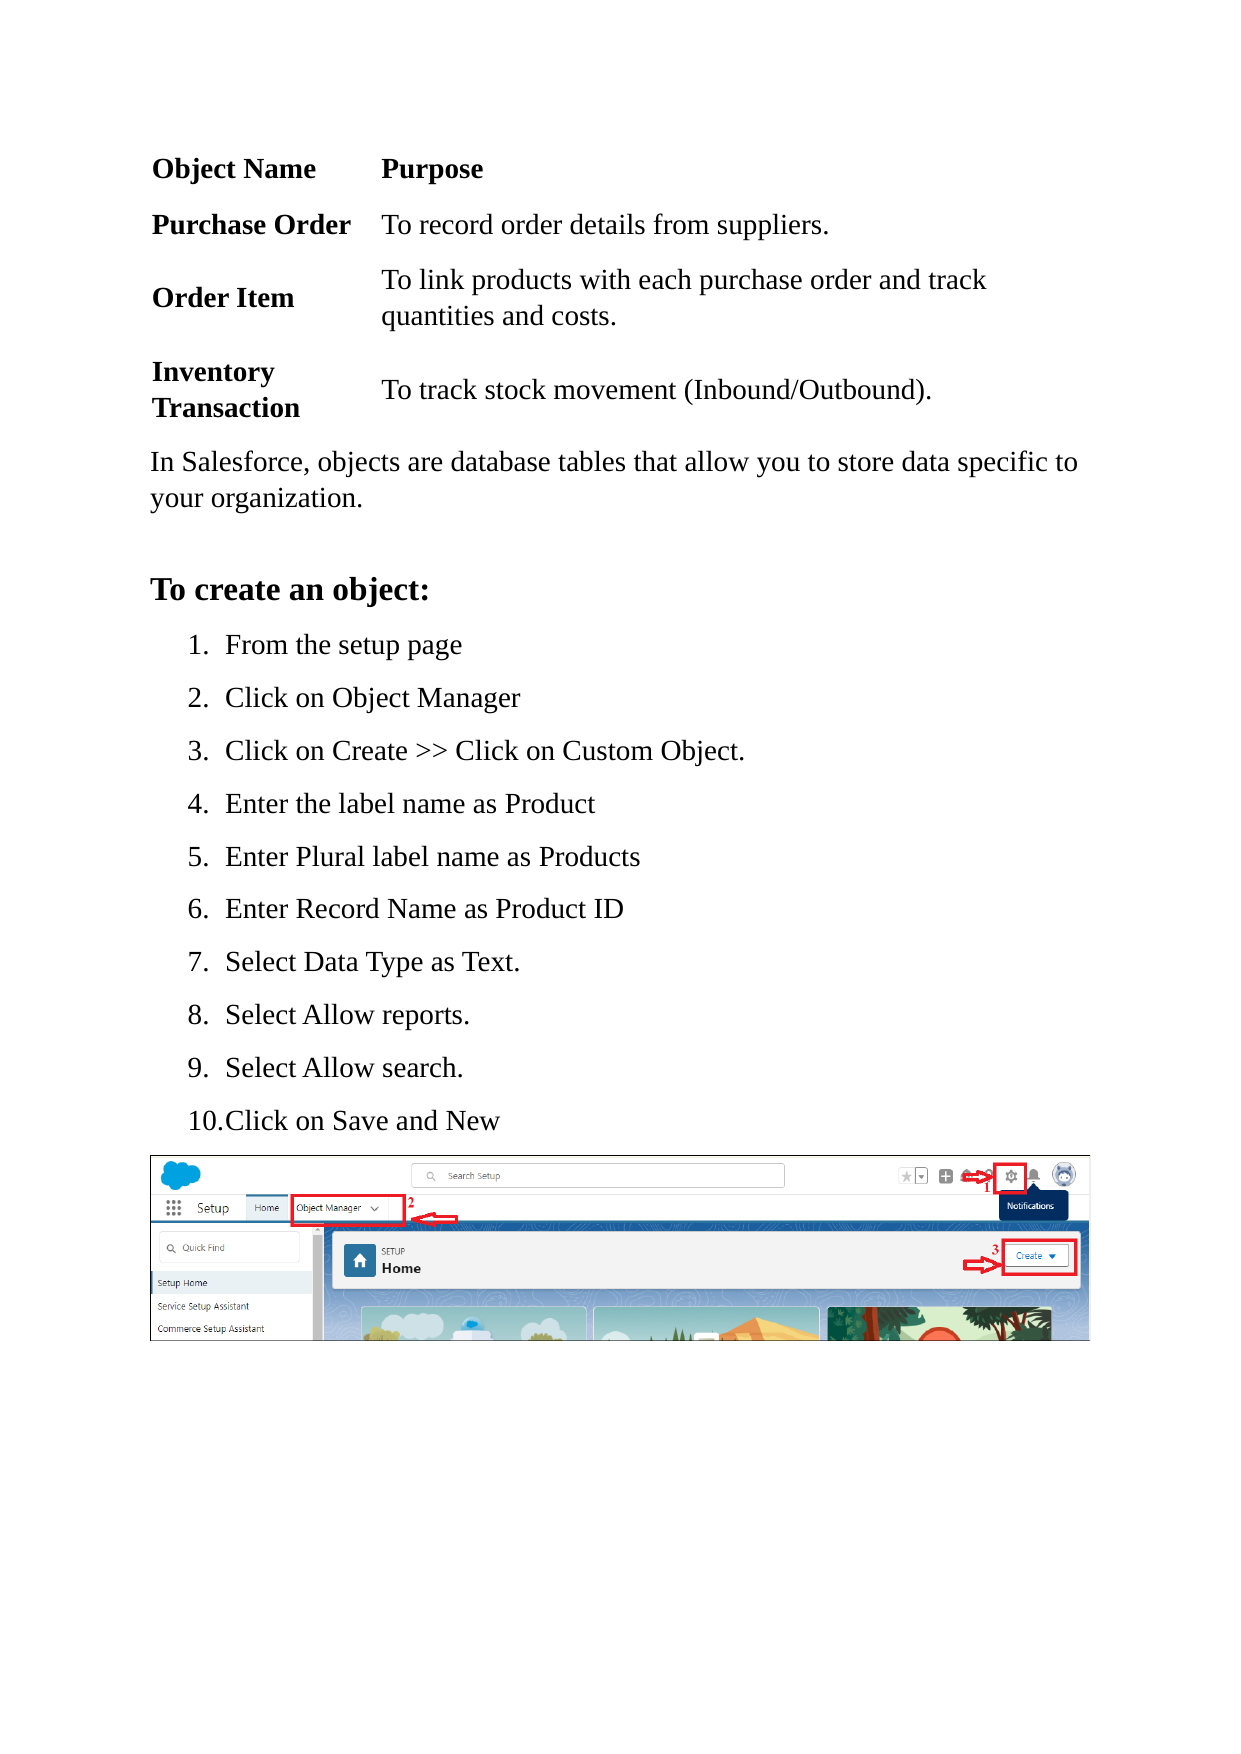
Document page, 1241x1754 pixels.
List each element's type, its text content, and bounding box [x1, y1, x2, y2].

table_cell To track stock movement (Inbound/Outbound). [380, 353, 1090, 444]
table_cell Inventory Transaction [150, 353, 380, 444]
table_cell Order Item [150, 261, 380, 352]
table_header Purpose [380, 150, 1090, 205]
list Enter Plural label name as Products [187, 839, 1090, 872]
picture [150, 1155, 1091, 1341]
list Click on Create >> Click on Custom Object. [187, 733, 1090, 767]
list Select Allow reports. [187, 997, 1090, 1031]
list Click on Object Manager [187, 680, 1090, 714]
table_cell To link products with each purchase order and track quantities and costs. [380, 261, 1090, 352]
list Enter Record Name as Product ID [187, 892, 1090, 925]
table_header Object Name [150, 150, 380, 205]
list Select Allow search. [187, 1050, 1090, 1083]
list Click on Save and New [187, 1103, 1090, 1136]
list Select Data Type as Text. [187, 944, 1090, 978]
list From the setup page [187, 627, 1090, 661]
table_cell Purchase Order [150, 205, 380, 261]
text To create an object: [150, 533, 1090, 608]
table_cell To record order details from suppliers. [380, 205, 1090, 261]
list Enter the label name as Product [187, 786, 1090, 819]
text In Salesforce, objects are database tables that allow you to store data specific to your organization. [150, 444, 1090, 514]
